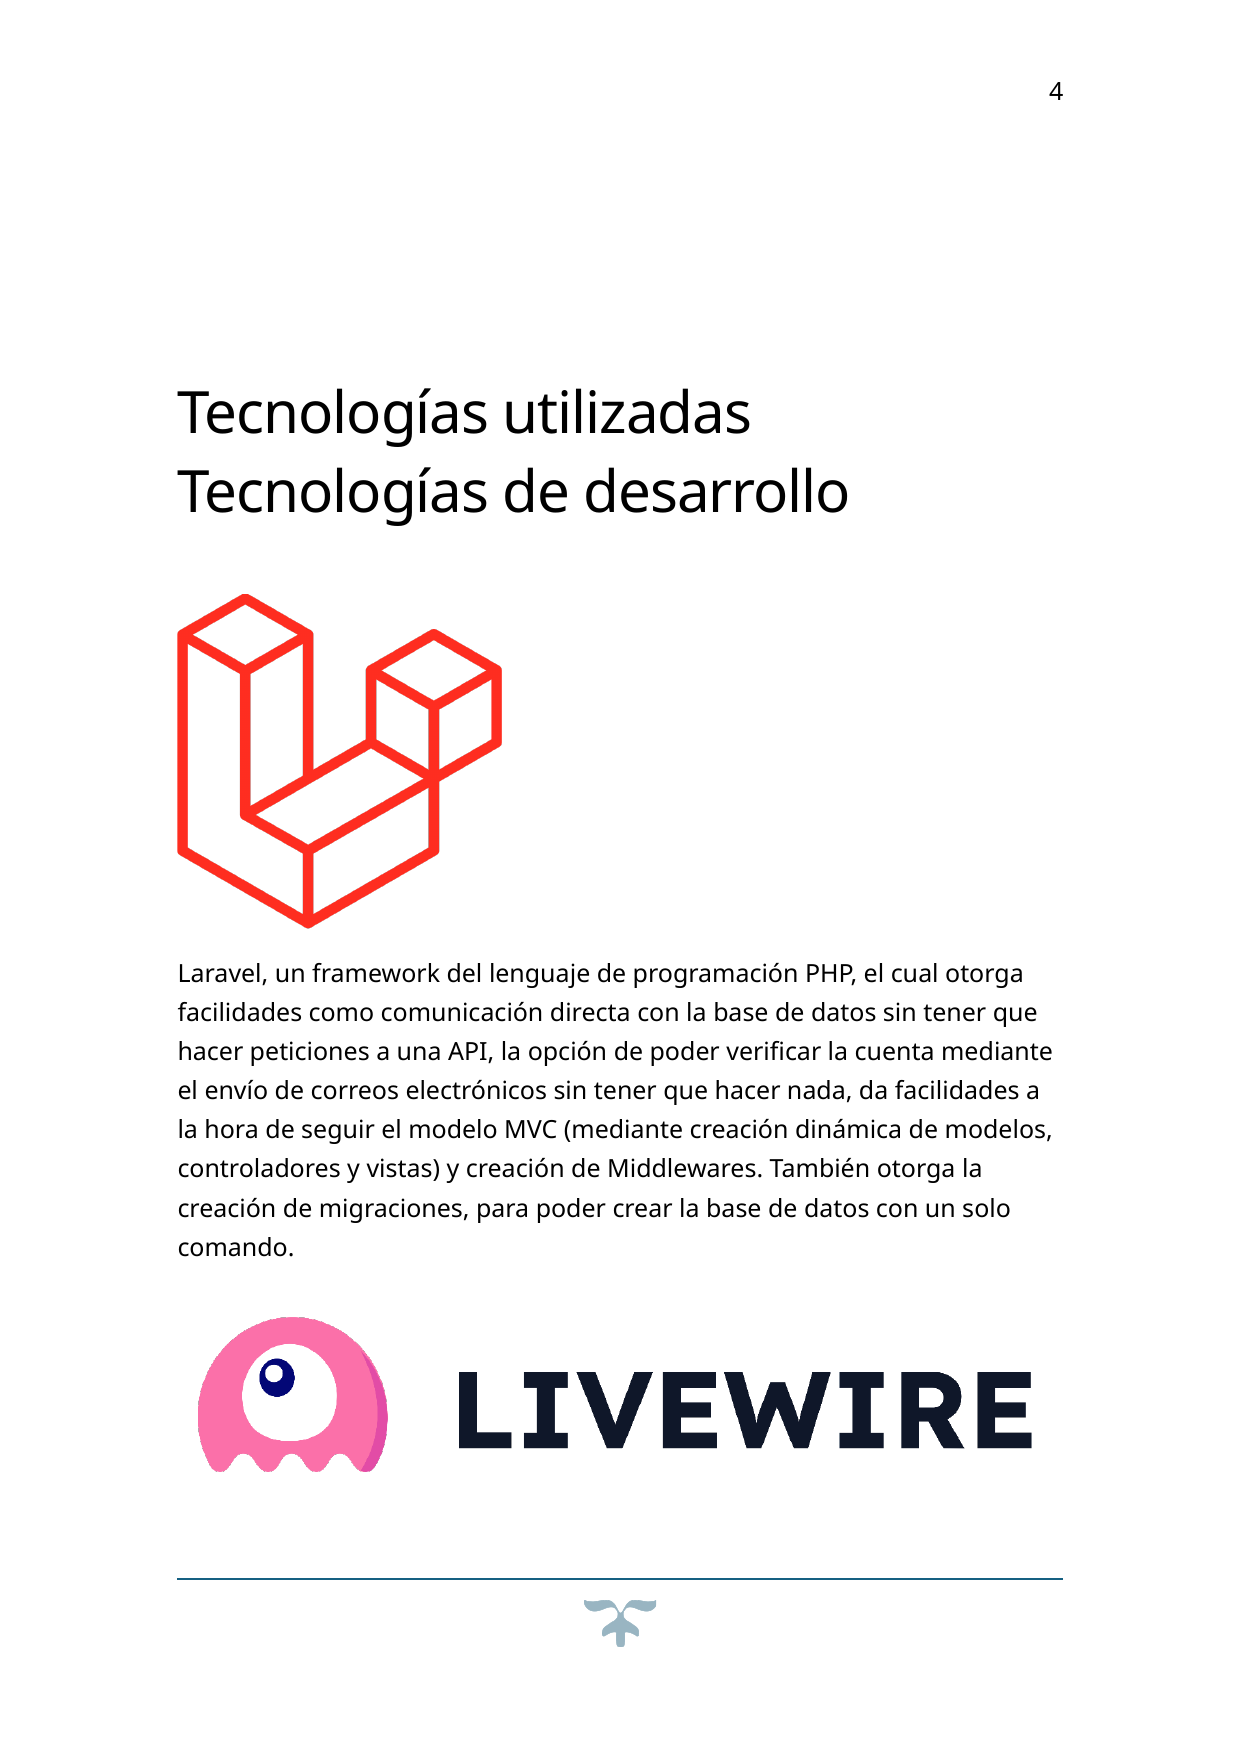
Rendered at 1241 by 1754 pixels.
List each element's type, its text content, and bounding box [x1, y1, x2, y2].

picture [177, 1285, 1063, 1539]
title Tecnologías de desarrollo [177, 450, 1063, 530]
picture [177, 594, 504, 934]
text Laravel, un framework del lenguaje de programación PHP, el cual otorga facilidades como comunicación directa con la base de datos sin tener que hacer peticiones a una API, la opción de poder verificar la cuenta mediante el envío de correos electrónicos sin tener que hacer nada, da facilidades a la hora de seguir el modelo MVC (mediante creación dinámica de modelos, controladores y vistas) y creación de Middlewares. También otorga la creación de migraciones, para poder crear la base de datos con un solo comando. [177, 955, 1063, 1263]
title Tecnologías utilizadas [177, 371, 1063, 450]
